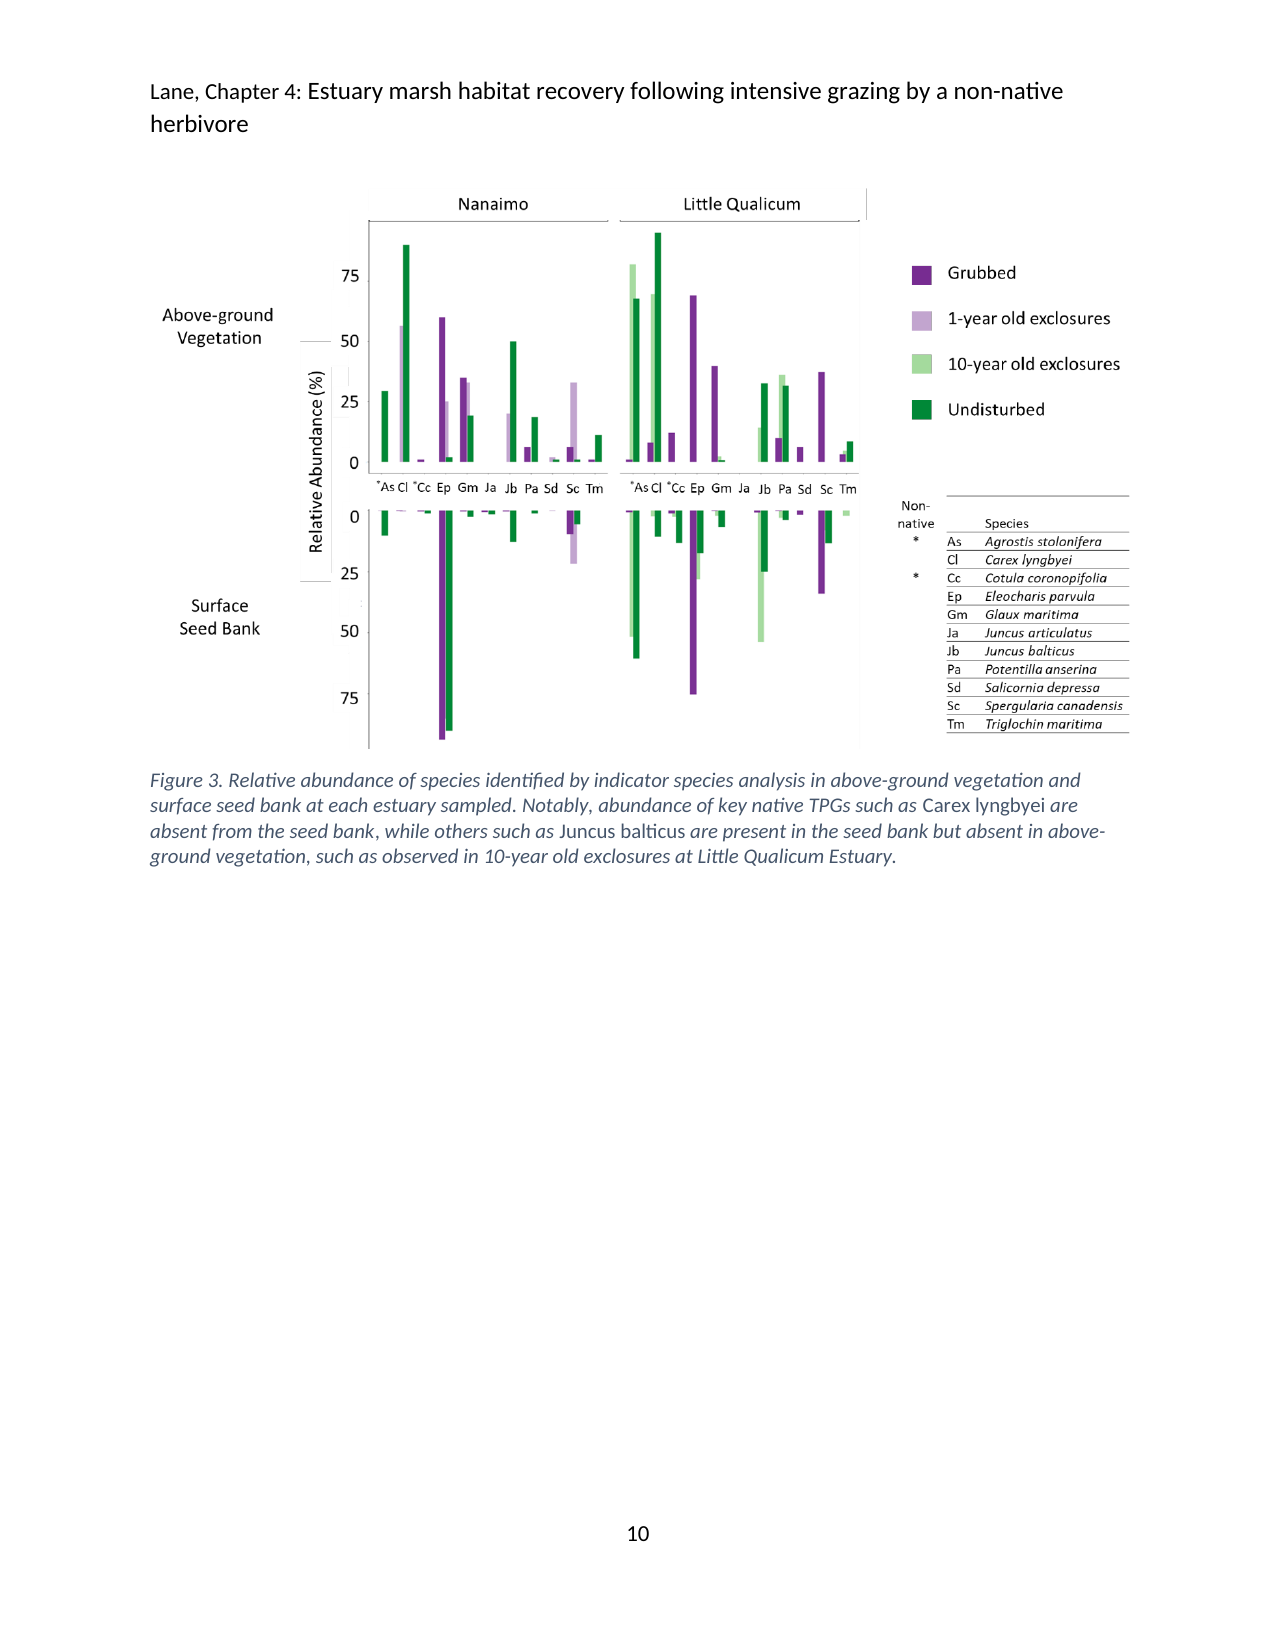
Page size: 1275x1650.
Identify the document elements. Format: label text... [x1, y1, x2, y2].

text Figure 3. Relative abundance of species identified by indicator species analysis in above-ground vegetation and surface seed bank at each estuary sampled. Notably, abundance of key native TPGs such as Carex lyngbyei are absent from the seed bank, while others such as Juncus balticus are present in the seed bank but absent in above-ground vegetation, such as observed in 10-year old exclosures at Little Qualicum Estuary. [150, 767, 1125, 869]
picture [150, 185, 1132, 749]
